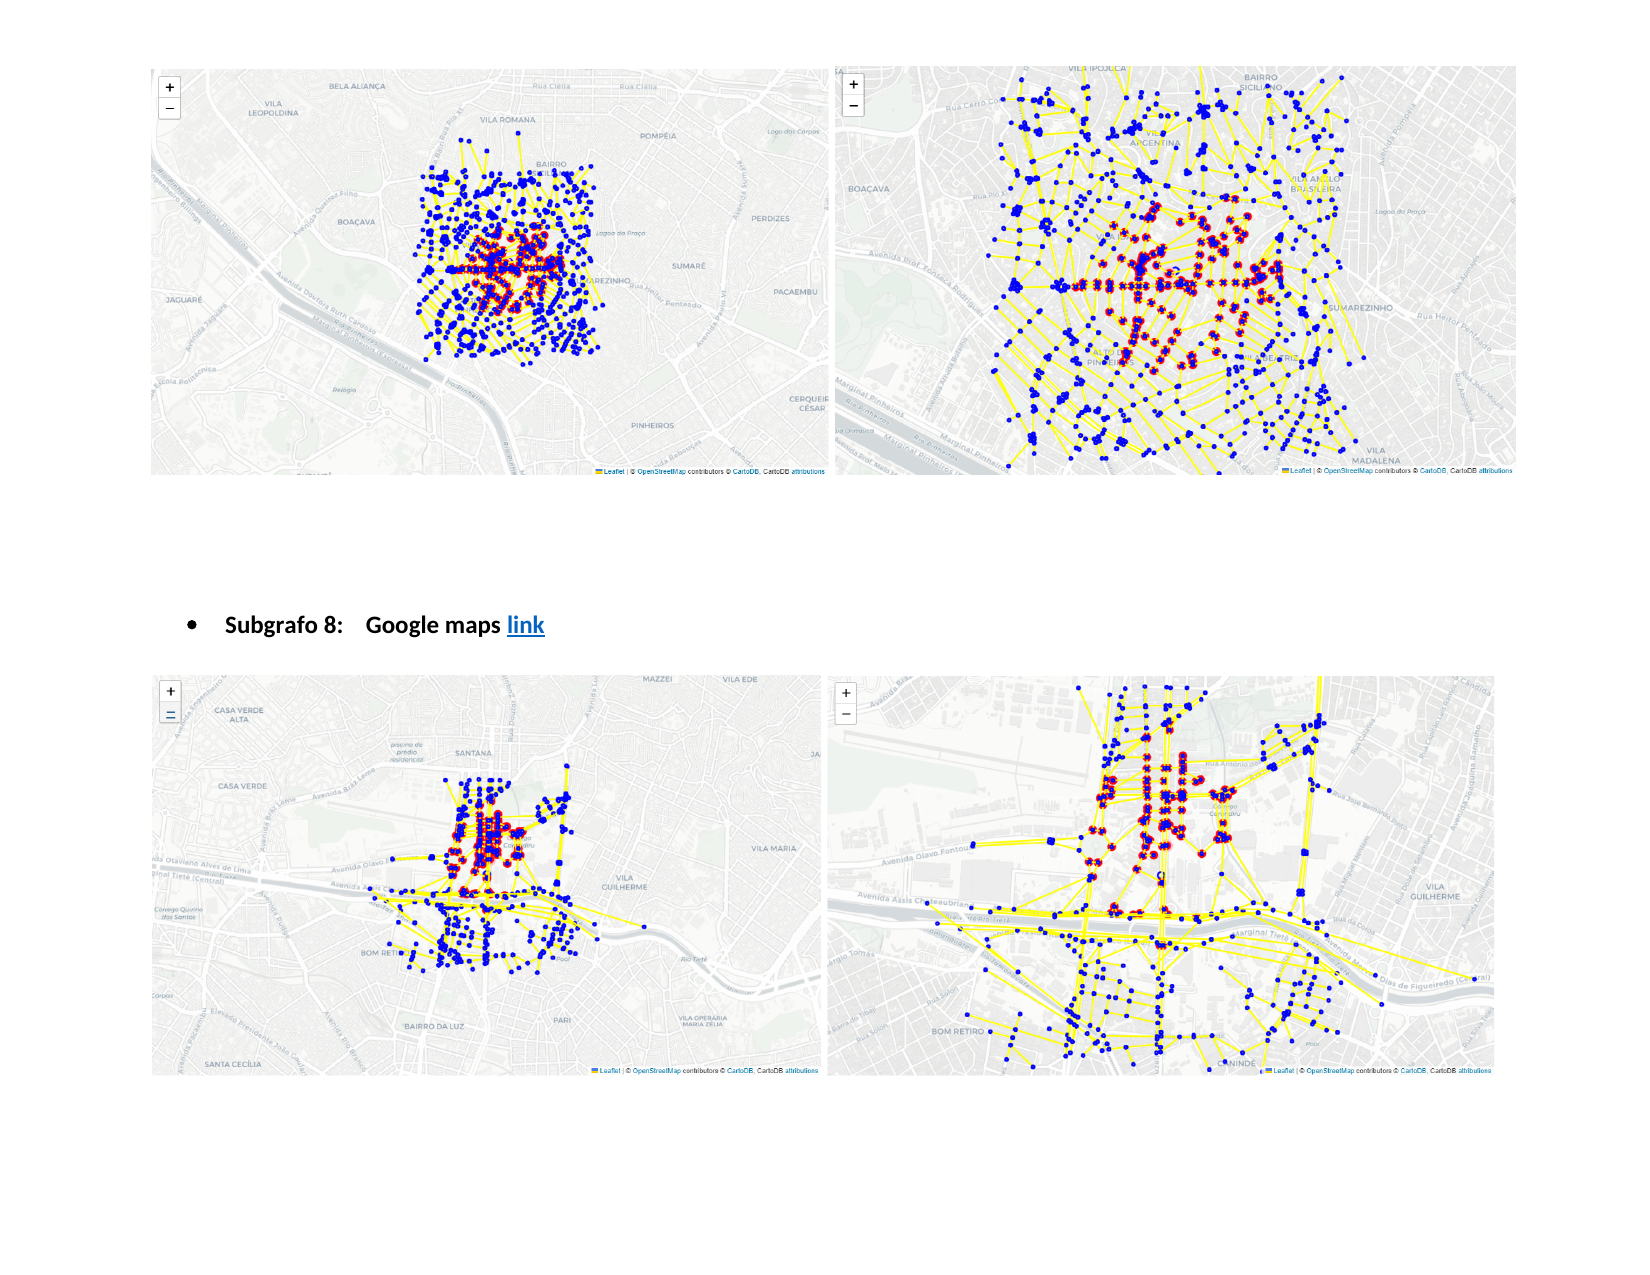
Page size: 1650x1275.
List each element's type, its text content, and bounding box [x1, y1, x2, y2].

picture [150, 675, 822, 1076]
picture [826, 676, 1495, 1076]
list Subgrafo 8: Google maps link [187, 609, 1575, 640]
picture [835, 65, 1517, 475]
picture [150, 68, 830, 475]
